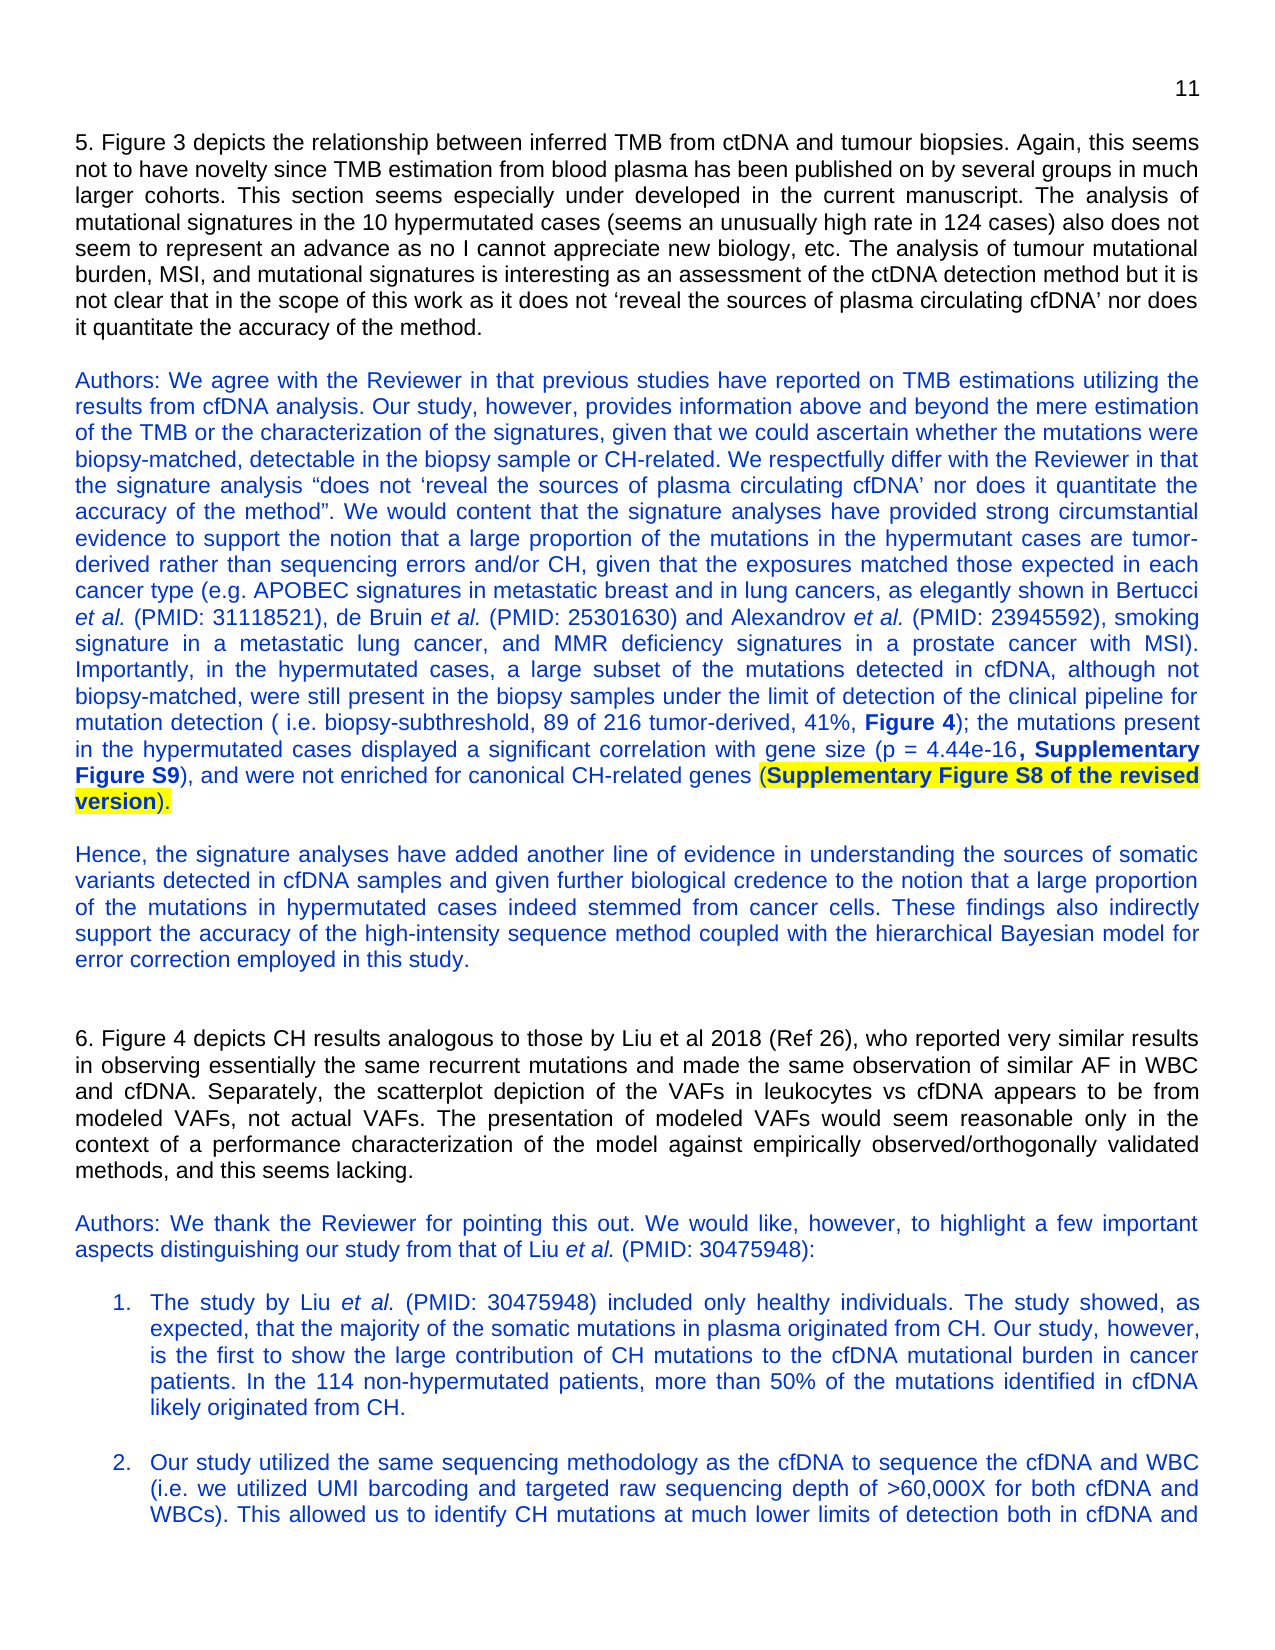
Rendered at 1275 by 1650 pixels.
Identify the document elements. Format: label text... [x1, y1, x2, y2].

text 5. Figure 3 depicts the relationship between inferred TMB from ctDNA and tumour biopsies. Again, this seems not to have novelty since TMB estimation from blood plasma has been published on by several groups in much larger cohorts. This section seems especially under developed in the current manuscript. The analysis of mutational signatures in the 10 hypermutated cases (seems an unusually high rate in 124 cases) also does not seem to represent an advance as no I cannot appreciate new biology, etc. The analysis of tumour mutational burden, MSI, and mutational signatures is interesting as an assessment of the ctDNA detection method but it is not clear that in the scope of this work as it does not ‘reveal the sources of plasma circulating cfDNA’ nor does it quantitate the accuracy of the method. [75, 129, 1200, 340]
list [112, 1449, 1200, 1528]
list The study by Liu et al. (PMID: 30475948) included only healthy individuals. The study showed, as expected, that the majority of the somatic mutations in plasma originated from CH. Our study, however, is the first to show the large contribution of CH mutations to the cfDNA mutational burden in cancer patients. In the 114 non-hypermutated patients, more than 50% of the mutations identified in cfDNA likely originated from CH. [112, 1289, 1200, 1421]
text Authors: We agree with the Reviewer in that previous studies have reported on TMB estimations utilizing the results from cfDNA analysis. Our study, however, provides information above and beyond the mere estimation of the TMB or the characterization of the signatures, given that we could ascertain whether the mutations were biopsy-matched, detectable in the biopsy sample or CH-related. We respectfully differ with the Reviewer in that the signature analysis “does not ‘reveal the sources of plasma circulating cfDNA’ nor does it quantitate the accuracy of the method”. We would content that the signature analyses have provided strong circumstantial evidence to support the notion that a large proportion of the mutations in the hypermutant cases are tumor-derived rather than sequencing errors and/or CH, given that the exposures matched those expected in each cancer type (e.g. APOBEC signatures in metastatic breast and in lung cancers, as elegantly shown in Bertucci et al. (PMID: 31118521), de Bruin et al. (PMID: 25301630) and Alexandrov et al. (PMID: 23945592), smoking signature in a metastatic lung cancer, and MMR deficiency signatures in a prostate cancer with MSI). Importantly, in the hypermutated cases, a large subset of the mutations detected in cfDNA, although not biopsy-matched, were still present in the biopsy samples under the limit of detection of the clinical pipeline for mutation detection ( i.e. biopsy-subthreshold, 89 of 216 tumor-derived, 41%, Figure 4); the mutations present in the hypermutated cases displayed a significant correlation with gene size (p = 4.44e-16, Supplementary Figure S9), and were not enriched for canonical CH-related genes (Supplementary Figure S8 of the revised version). [75, 367, 1200, 814]
text Hence, the signature analyses have added another line of evidence in understanding the sources of somatic variants detected in cfDNA samples and given further biological credence to the notion that a large proportion of the mutations in hypermutated cases indeed stemmed from cancer cells. These findings also indirectly support the accuracy of the high-intensity sequence method coupled with the hierarchical Bayesian model for error correction employed in this study. [75, 841, 1200, 973]
text Authors: We thank the Reviewer for pointing this out. We would like, however, to highlight a few important aspects distinguishing our study from that of Liu et al. (PMID: 30475948): [75, 1210, 1200, 1263]
text 6. Figure 4 depicts CH results analogous to those by Liu et al 2018 (Ref 26), who reported very similar results in observing essentially the same recurrent mutations and made the same observation of similar AF in WBC and cfDNA. Separately, the scatterplot depiction of the VAFs in leukocytes vs cfDNA appears to be from modeled VAFs, not actual VAFs. The presentation of modeled VAFs would seem reasonable only in the context of a performance characterization of the model against empirically observed/orthogonally validated methods, and this seems lacking. [75, 1025, 1200, 1183]
